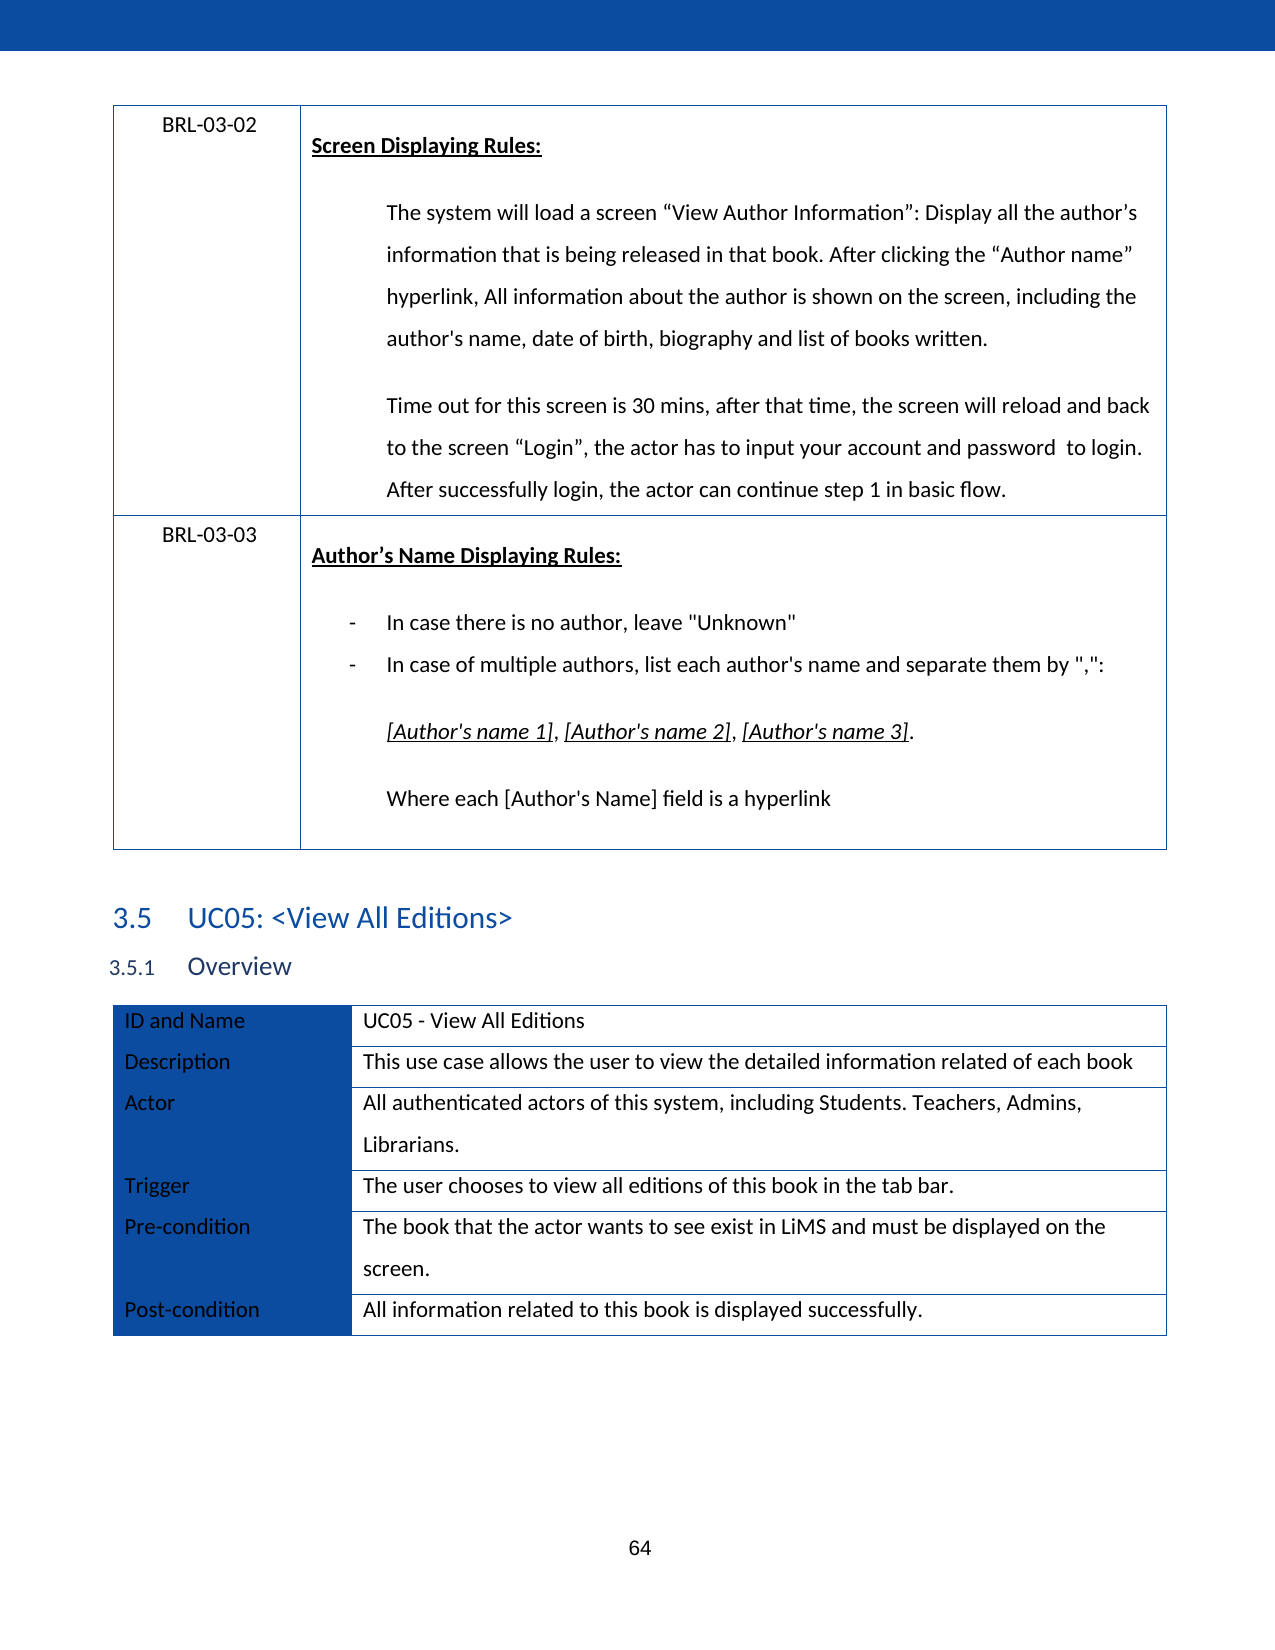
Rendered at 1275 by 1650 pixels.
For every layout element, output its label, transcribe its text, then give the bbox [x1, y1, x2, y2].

table_cell Actor [114, 1088, 351, 1170]
table_cell This use case allows the user to view the detailed information related of each book [352, 1047, 1166, 1087]
table_cell All information related to this book is displayed successfully. [352, 1295, 1166, 1335]
table_cell Pre-condition [114, 1212, 351, 1294]
table_cell Description [114, 1047, 351, 1087]
table_header ID and Name [114, 1006, 351, 1046]
subtitle UC05: <View All Editions> [112, 898, 1167, 936]
table_cell BRL-03-03 [114, 516, 300, 849]
table_header UC05 - View All Editions [352, 1006, 1166, 1046]
table_cell The user chooses to view all editions of this book in the tab bar. [352, 1171, 1166, 1211]
table_cell BRL-03-02 [114, 106, 300, 515]
table_cell Post-condition [114, 1295, 351, 1335]
subtitle Overview [108, 949, 1167, 982]
table_cell The book that the actor wants to see exist in LiMS and must be displayed on the screen. [352, 1212, 1166, 1294]
table_cell Screen Displaying Rules: The system will load a screen “View Author Information”: Display all the author’s information that is being released in that book. After clicking the “Author name” hyperlink, All information about the author is shown on the screen, including the author's name, date of birth, biography and list of books written. Time out for this screen is 30 mins, after that time, the screen will reload and back to the screen “Login”, the actor has to input your account and password to login. After successfully login, the actor can continue step 1 in basic flow. [301, 106, 1166, 515]
table_cell All authenticated actors of this system, including Students. Teachers, Admins, Librarians. [352, 1088, 1166, 1170]
table_cell Author’s Name Displaying Rules: In case there is no author, leave "Unknown" In case of multiple authors, list each author's name and separate them by ",": [Author's name 1], [Author's name 2], [Author's name 3]. Where each [Author's Name] field is a hyperlink [301, 516, 1166, 849]
table_cell Trigger [114, 1171, 351, 1211]
